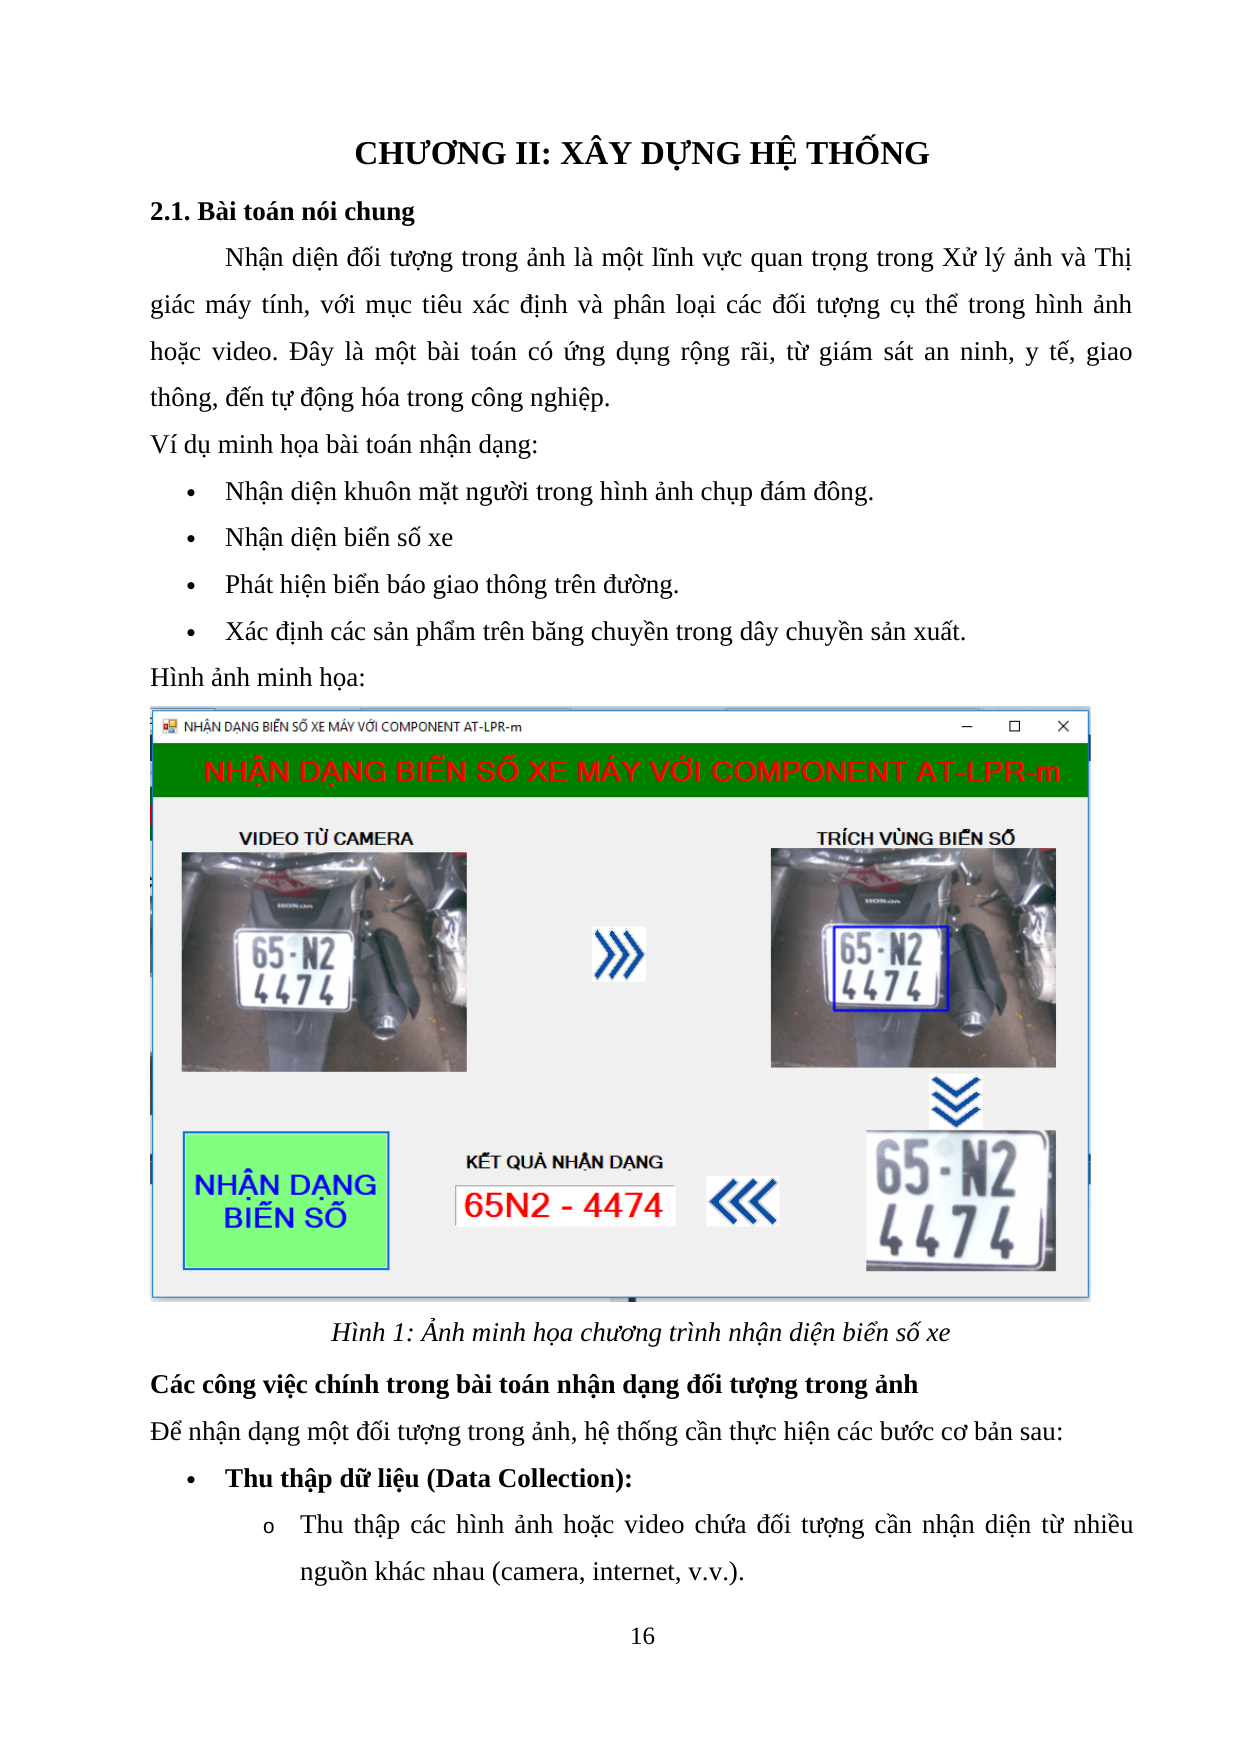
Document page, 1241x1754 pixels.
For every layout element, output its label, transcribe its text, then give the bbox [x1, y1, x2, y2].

subtitle 2.1. Bài toán nói chung [150, 194, 1134, 226]
list Thu thập dữ liệu (Data Collection): [187, 1462, 1134, 1493]
text Hình 1: Ảnh minh họa chương trình nhận diện biển số xe [150, 1316, 1134, 1348]
list Phát hiện biển báo giao thông trên đường. [187, 568, 1134, 599]
text Nhận diện đối tượng trong ảnh là một lĩnh vực quan trọng trong Xử lý ảnh và Thị giác máy tính, với mục tiêu xác định và phân loại các đối tượng cụ thể trong hình ảnh hoặc video. Đây là một bài toán có ứng dụng rộng rãi, từ giám sát an ninh, y tế, giao thông, đến tự động hóa trong công nghiệp. [150, 241, 1134, 412]
picture [150, 706, 1091, 1302]
list Xác định các sản phẩm trên băng chuyền trong dây chuyền sản xuất. [187, 614, 1134, 646]
list Thu thập các hình ảnh hoặc video chứa đối tượng cần nhận diện từ nhiều nguồn khác nhau (camera, internet, v.v.). [262, 1508, 1134, 1587]
subtitle CHƯƠNG II: XÂY DỰNG HỆ THỐNG [150, 133, 1134, 171]
text Các công việc chính trong bài toán nhận dạng đối tượng trong ảnh [150, 1368, 1134, 1399]
text Ví dụ minh họa bài toán nhận dạng: [150, 428, 1134, 459]
text Để nhận dạng một đối tượng trong ảnh, hệ thống cần thực hiện các bước cơ bản sau: [150, 1415, 1134, 1446]
list Nhận diện biển số xe [187, 521, 1134, 552]
list Nhận diện khuôn mặt người trong hình ảnh chụp đám đông. [187, 474, 1134, 506]
